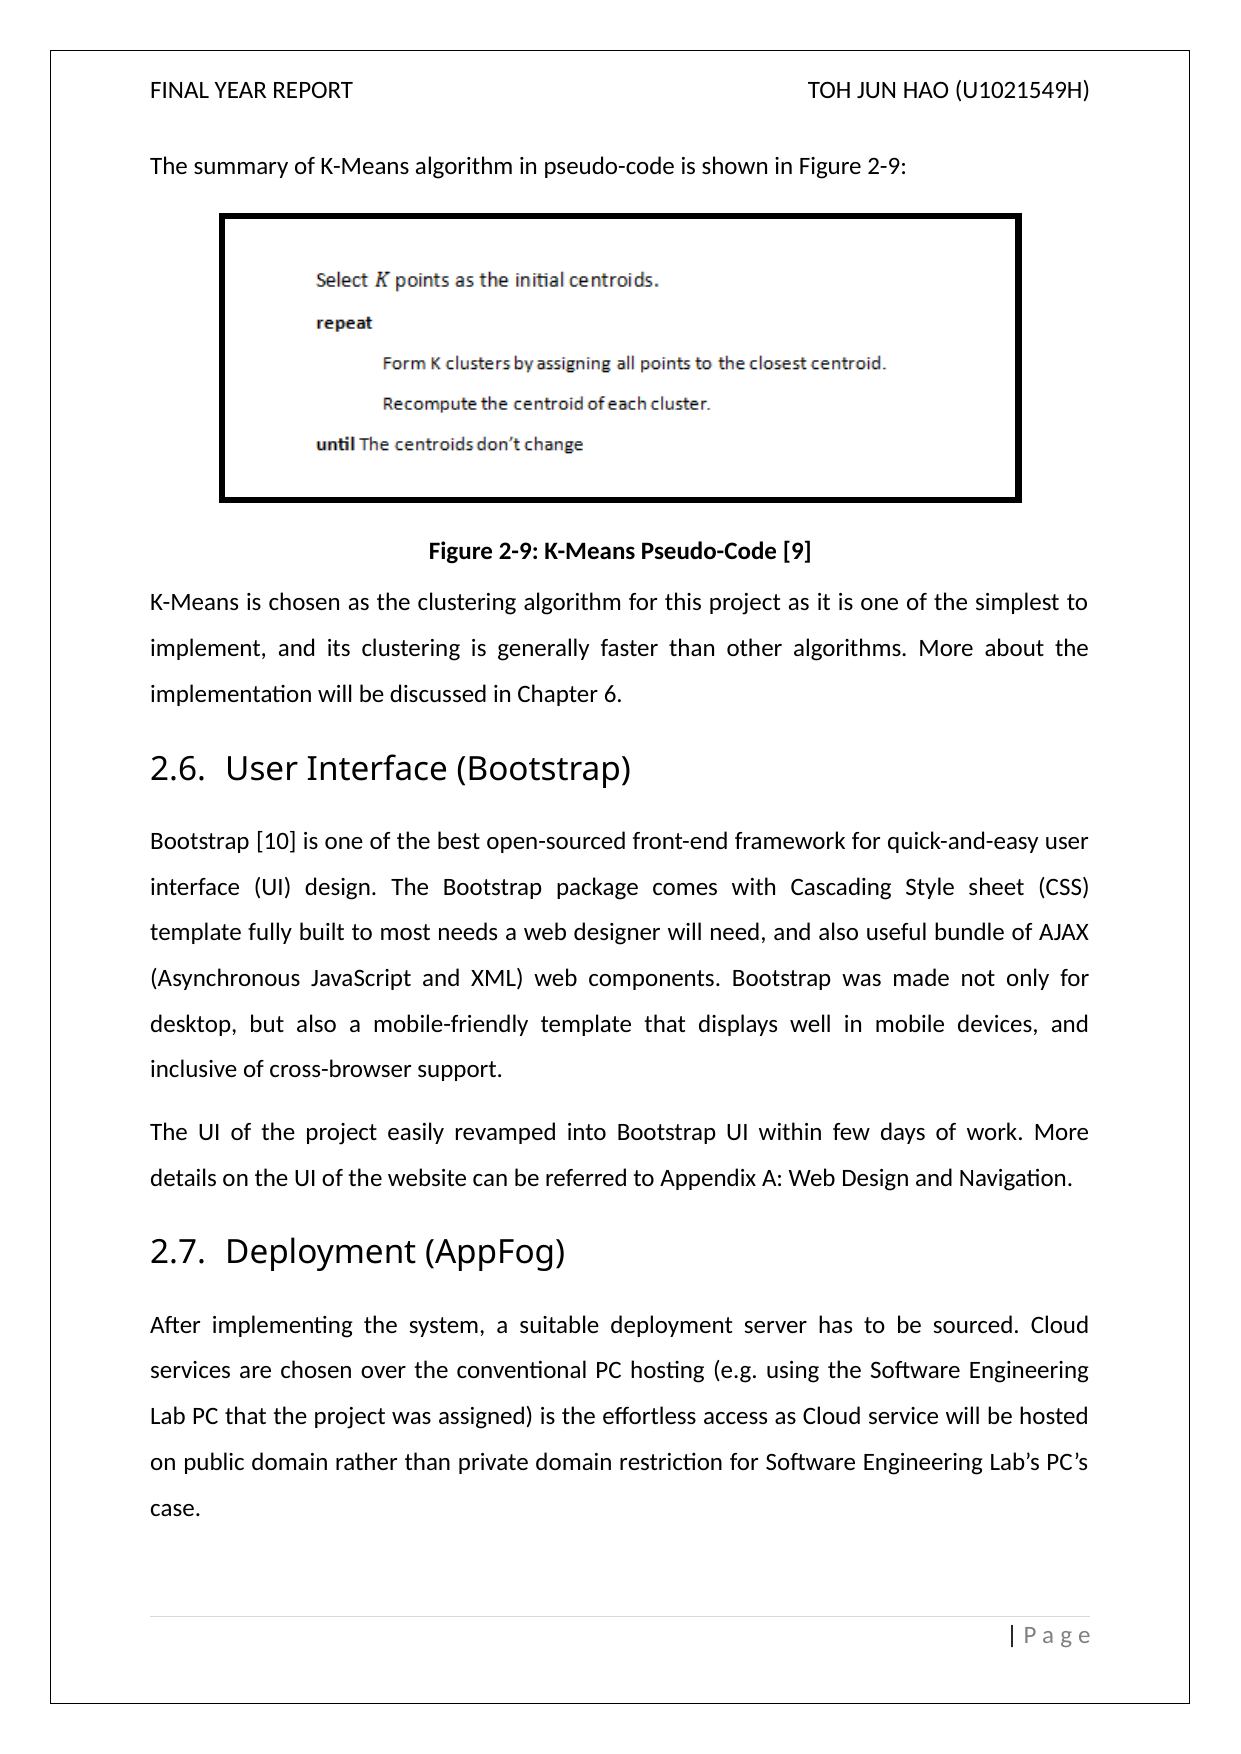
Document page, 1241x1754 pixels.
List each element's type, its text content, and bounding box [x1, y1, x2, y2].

subtitle User Interface (Bootstrap) [150, 744, 1090, 790]
text Figure -: K-Means Pseudo-Code [150, 535, 1090, 565]
picture [225, 219, 1015, 497]
text The UI of the project easily revamped into Bootstrap UI within few days of work. More details on the UI of the website can be referred to Appendix A: Web Design and Navigation. [150, 1116, 1090, 1192]
text Bootstrap is one of the best open-sourced front-end framework for quick-and-easy user interface (UI) design. The Bootstrap package comes with Cascading Style sheet (CSS) template fully built to most needs a web designer will need, and also useful bundle of AJAX (Asynchronous JavaScript and XML) web components. Bootstrap was made not only for desktop, but also a mobile-friendly template that displays well in mobile devices, and inclusive of cross-browser support. [150, 825, 1090, 1084]
text K-Means is chosen as the clustering algorithm for this project as it is one of the simplest to implement, and its clustering is generally faster than other algorithms. More about the implementation will be discussed in Chapter 6. [150, 586, 1090, 708]
text After implementing the system, a suitable deployment server has to be sourced. Cloud services are chosen over the conventional PC hosting (e.g. using the Software Engineering Lab PC that the project was assigned) is the effortless access as Cloud service will be hosted on public domain rather than private domain restriction for Software Engineering Lab’s PC’s case. [150, 1309, 1090, 1522]
subtitle Deployment (AppFog) [150, 1228, 1090, 1274]
text The summary of K-Means algorithm in pseudo-code is shown in Figure 2-9: [150, 150, 1090, 181]
